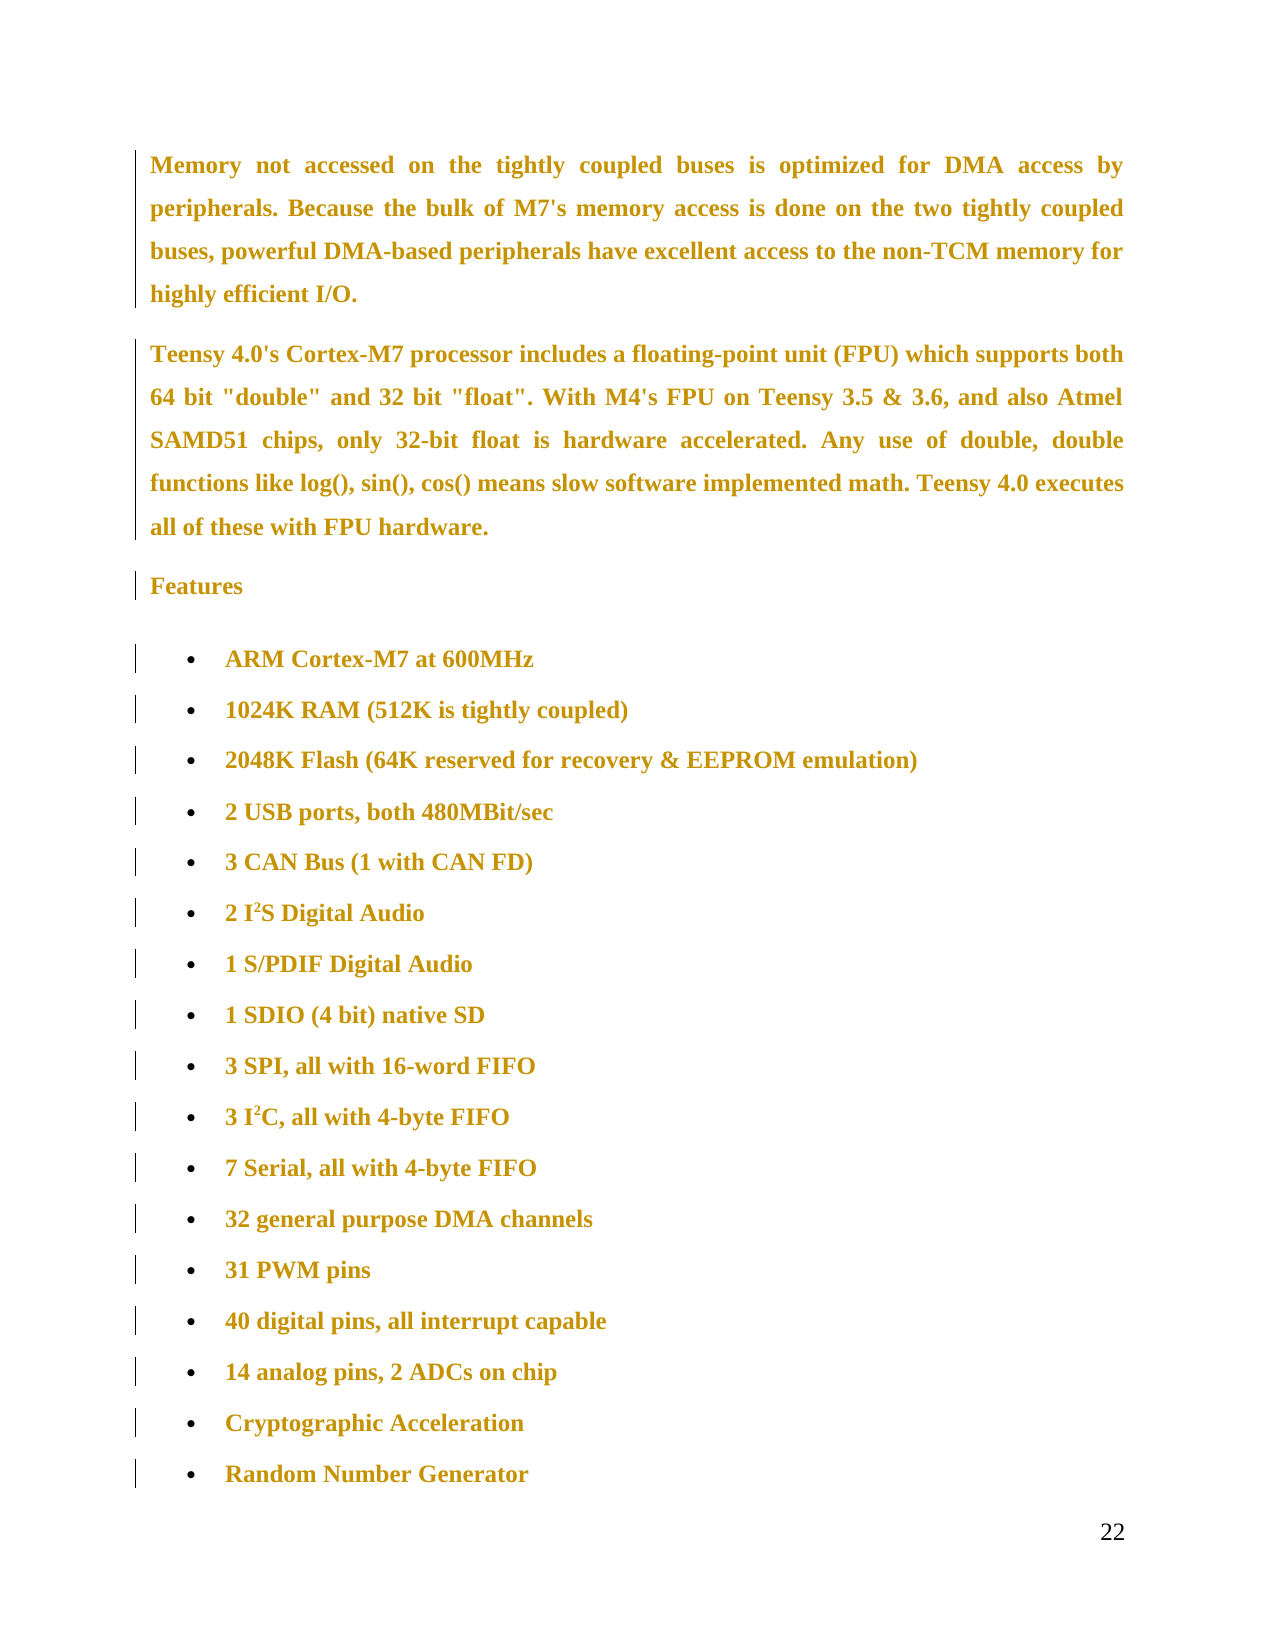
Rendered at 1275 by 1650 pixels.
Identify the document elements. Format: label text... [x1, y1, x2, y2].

list 1 SDIO (4 bit) native SD [187, 1000, 1125, 1029]
list 32 general purpose DMA channels [187, 1204, 1125, 1233]
list 1024K RAM (512K is tightly coupled) [187, 695, 1125, 723]
list 2 I2S Digital Audio [187, 898, 1125, 927]
list 2048K Flash (64K reserved for recovery & EEPROM emulation) [187, 746, 1125, 774]
list 1 S/PDIF Digital Audio [187, 949, 1125, 978]
text Teensy 4.0's Cortex-M7 processor includes a floating-point unit (FPU) which supports both 64 bit "double" and 32 bit "float". With M4's FPU on Teensy 3.5 & 3.6, and also Atmel SAMD51 chips, only 32-bit float is hardware accelerated. Any use of double, double functions like log(), sin(), cos() means slow software implemented math. Teensy 4.0 executes all of these with FPU hardware. [150, 339, 1125, 540]
list 40 digital pins, all interrupt capable [187, 1306, 1125, 1335]
text Features [150, 571, 1125, 600]
list Cryptographic Acceleration [187, 1408, 1125, 1437]
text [150, 150, 1125, 308]
list 3 I2C, all with 4-byte FIFO [187, 1102, 1125, 1131]
list 31 PWM pins [187, 1255, 1125, 1284]
list 2 USB ports, both 480MBit/sec [187, 797, 1125, 825]
list 3 SPI, all with 16-word FIFO [187, 1051, 1125, 1080]
list Random Number Generator [187, 1459, 1125, 1487]
list 3 CAN Bus (1 with CAN FD) [187, 847, 1125, 876]
list ARM Cortex-M7 at 600MHz [187, 644, 1125, 672]
list 14 analog pins, 2 ADCs on chip [187, 1357, 1125, 1386]
list 7 Serial, all with 4-byte FIFO [187, 1153, 1125, 1182]
